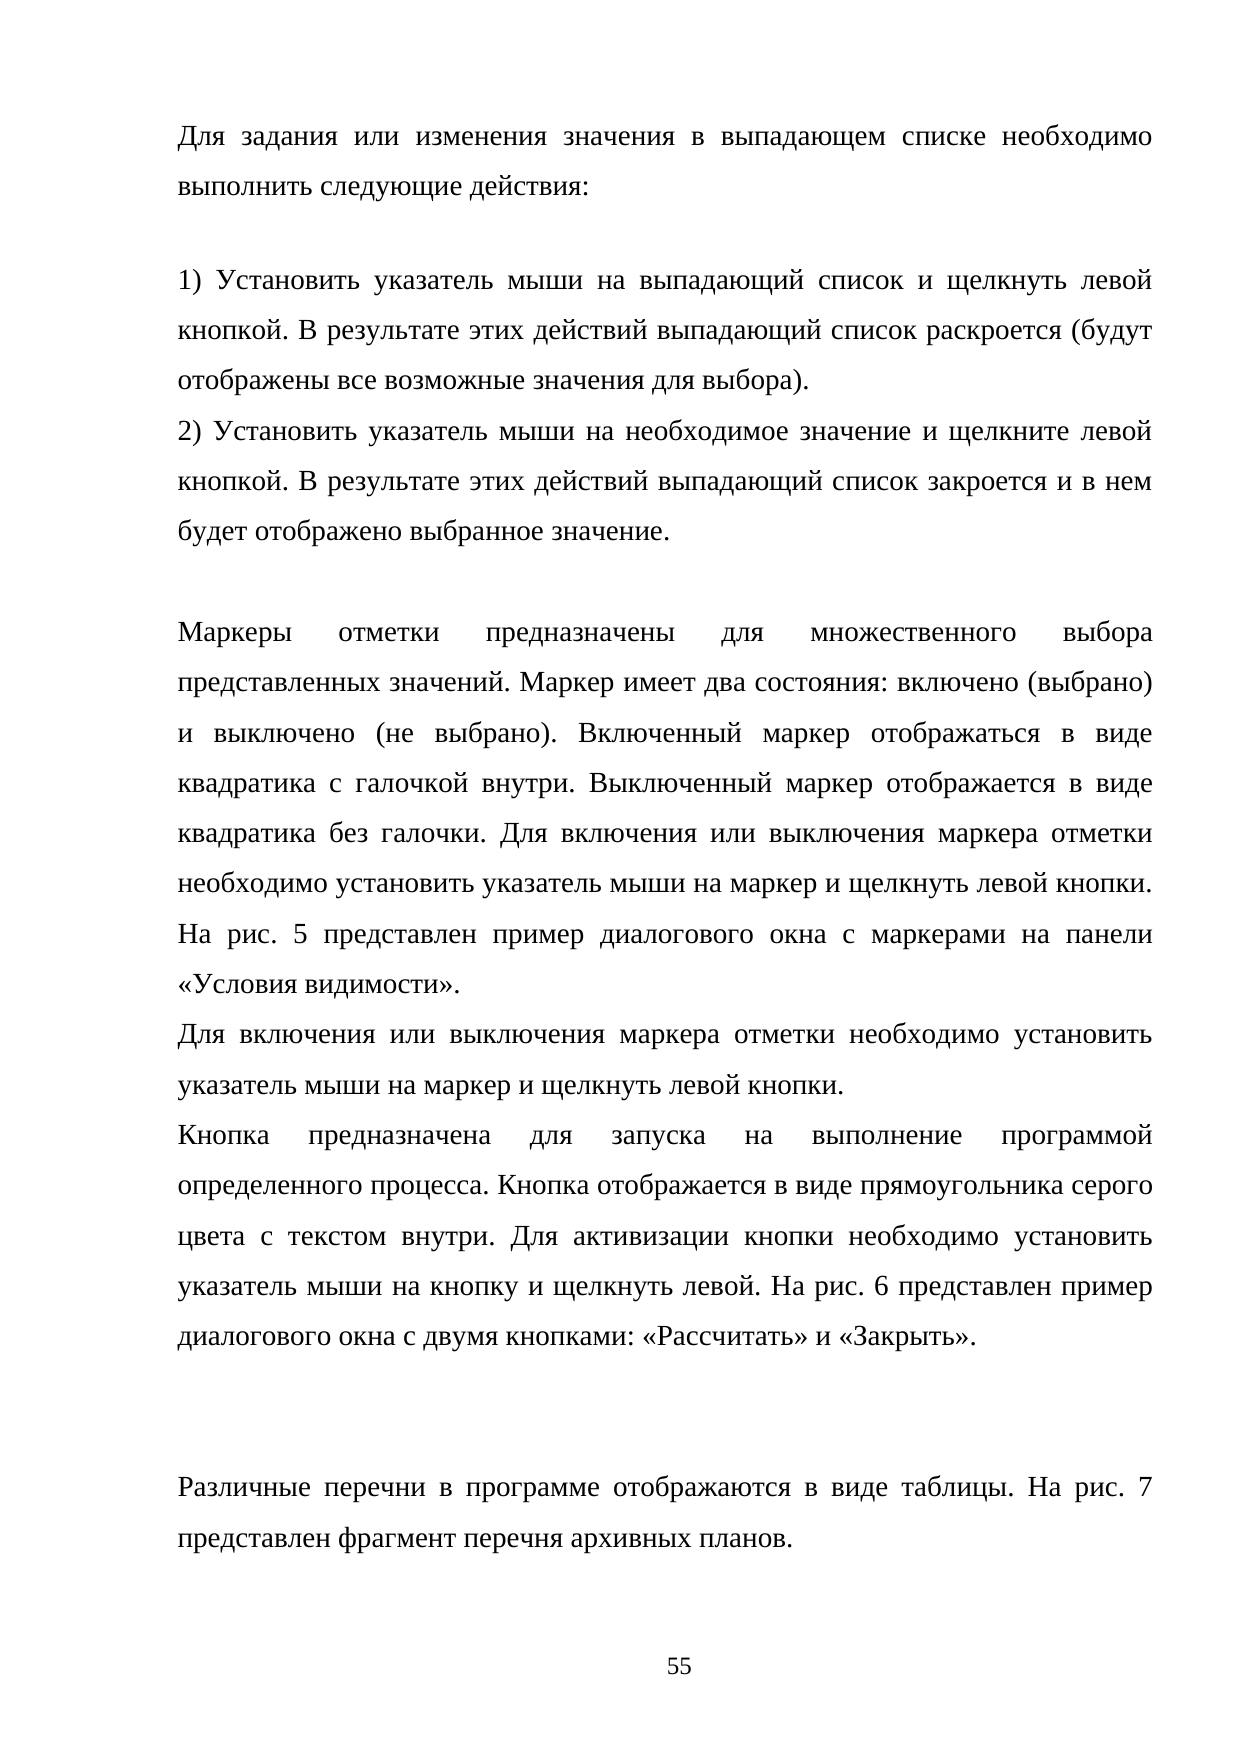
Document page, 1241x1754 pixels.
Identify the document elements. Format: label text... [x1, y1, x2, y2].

text Кнопка предназначена для запуска на выполнение программой определенного процесса. Кнопка отображается в виде прямоугольника серого цвета с текстом внутри. Для активизации кнопки необходимо установить указатель мыши на кнопку и щелкнуть левой. На рис. 6 представлен пример диалогового окна с двумя кнопками: «Рассчитать» и «Закрыть». [177, 1117, 1153, 1352]
text 2) Установить указатель мыши на необходимое значение и щелкните левой кнопкой. В результате этих действий выпадающий список закроется и в нем будет отображено выбранное значение. [177, 413, 1153, 547]
text Маркеры отметки предназначены для множественного выбора представленных значений. Маркер имеет два состояния: включено (выбрано) и выключено (не выбрано). Включенный маркер отображаться в виде квадратика с галочкой внутри. Выключенный маркер отображается в виде квадратика без галочки. Для включения или выключения маркера отметки необходимо установить указатель мыши на маркер и щелкнуть левой кнопки. На рис. 5 представлен пример диалогового окна с маркерами на панели «Условия видимости». [177, 614, 1153, 1000]
text 1) Установить указатель мыши на выпадающий список и щелкнуть левой кнопкой. В результате этих действий выпадающий список раскроется (будут отображены все возможные значения для выбора). [177, 262, 1153, 396]
text Для задания или изменения значения в выпадающем списке необходимо выполнить следующие действия: [177, 118, 1153, 202]
text Для включения или выключения маркера отметки необходимо установить указатель мыши на маркер и щелкнуть левой кнопки. [177, 1017, 1153, 1100]
text Различные перечни в программе отображаются в виде таблицы. На рис. 7 представлен фрагмент перечня архивных планов. [177, 1469, 1153, 1553]
